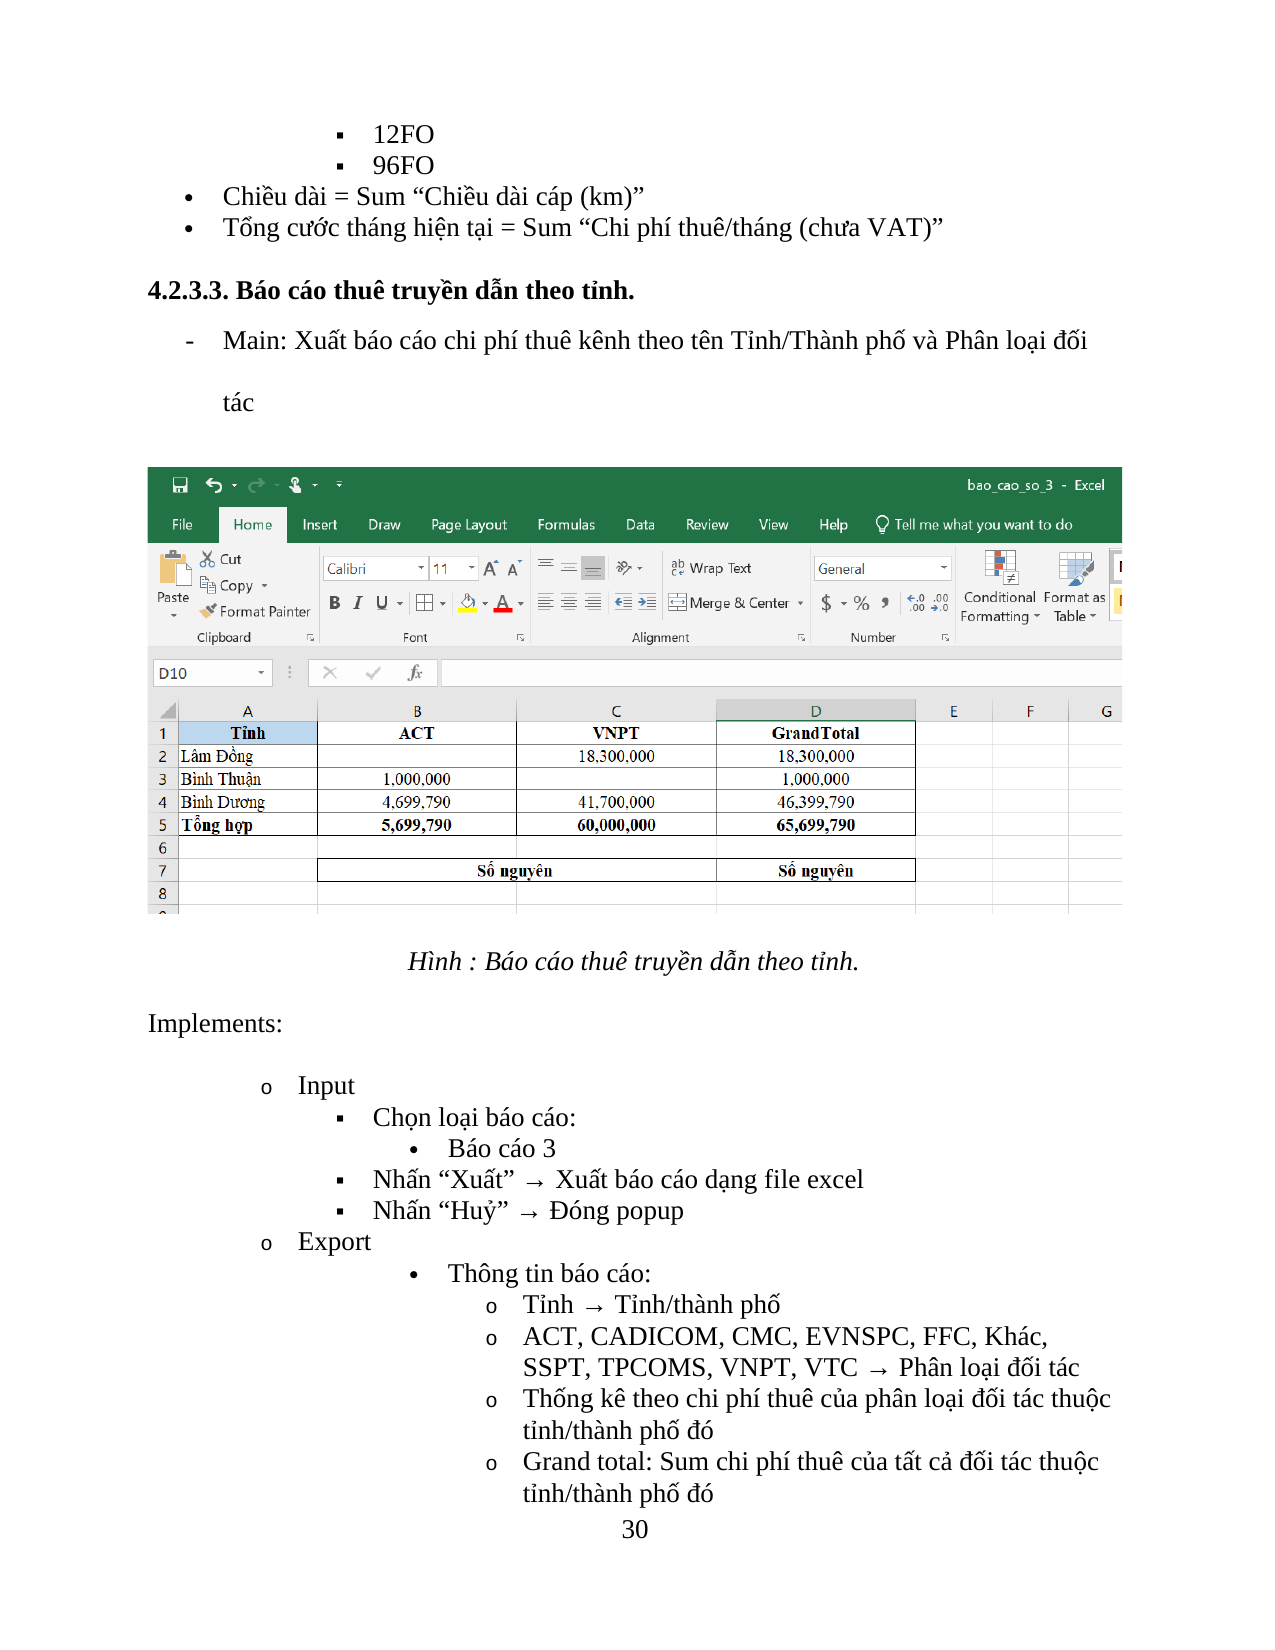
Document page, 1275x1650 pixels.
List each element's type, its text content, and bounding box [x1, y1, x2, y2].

list Chiều dài = Sum “Chiều dài cáp (km)” [185, 180, 1122, 212]
list 96FO [335, 149, 1122, 180]
list Nhấn “Huỷ” → Đóng popup [335, 1194, 1122, 1226]
list Chọn loại báo cáo: [335, 1101, 1122, 1132]
text Hình : Báo cáo thuê truyền dẫn theo tỉnh. [148, 945, 1122, 976]
list Tỉnh → Tỉnh/thành phố [485, 1288, 1122, 1320]
list Thông tin báo cáo: [410, 1257, 1122, 1288]
text 4.2.3.3. Báo cáo thuê truyền dẫn theo tỉnh. [148, 274, 1122, 305]
list Báo cáo 3 [410, 1132, 1122, 1163]
list Grand total: Sum chi phí thuê của tất cả đối tác thuộc tỉnh/thành phố đó [485, 1445, 1122, 1508]
picture [147, 467, 1123, 914]
list Tổng cước tháng hiện tại = Sum “Chi phí thuê/tháng (chưa VAT)” [185, 212, 1122, 243]
list Export [260, 1226, 1122, 1257]
list Input [260, 1069, 1122, 1101]
text Implements: [148, 1007, 1122, 1038]
list 12FO [335, 118, 1122, 149]
list ACT, CADICOM, CMC, EVNSPC, FFC, Khác, SSPT, TPCOMS, VNPT, VTC → Phân loại đối tác [485, 1320, 1122, 1382]
list Nhấn “Xuất” → Xuất báo cáo dạng file excel [335, 1163, 1122, 1194]
list Thống kê theo chi phí thuê của phân loại đối tác thuộc tỉnh/thành phố đó [485, 1382, 1122, 1445]
list Main: Xuất báo cáo chi phí thuê kênh theo tên Tỉnh/Thành phố và Phân loại đối tác [185, 324, 1122, 417]
